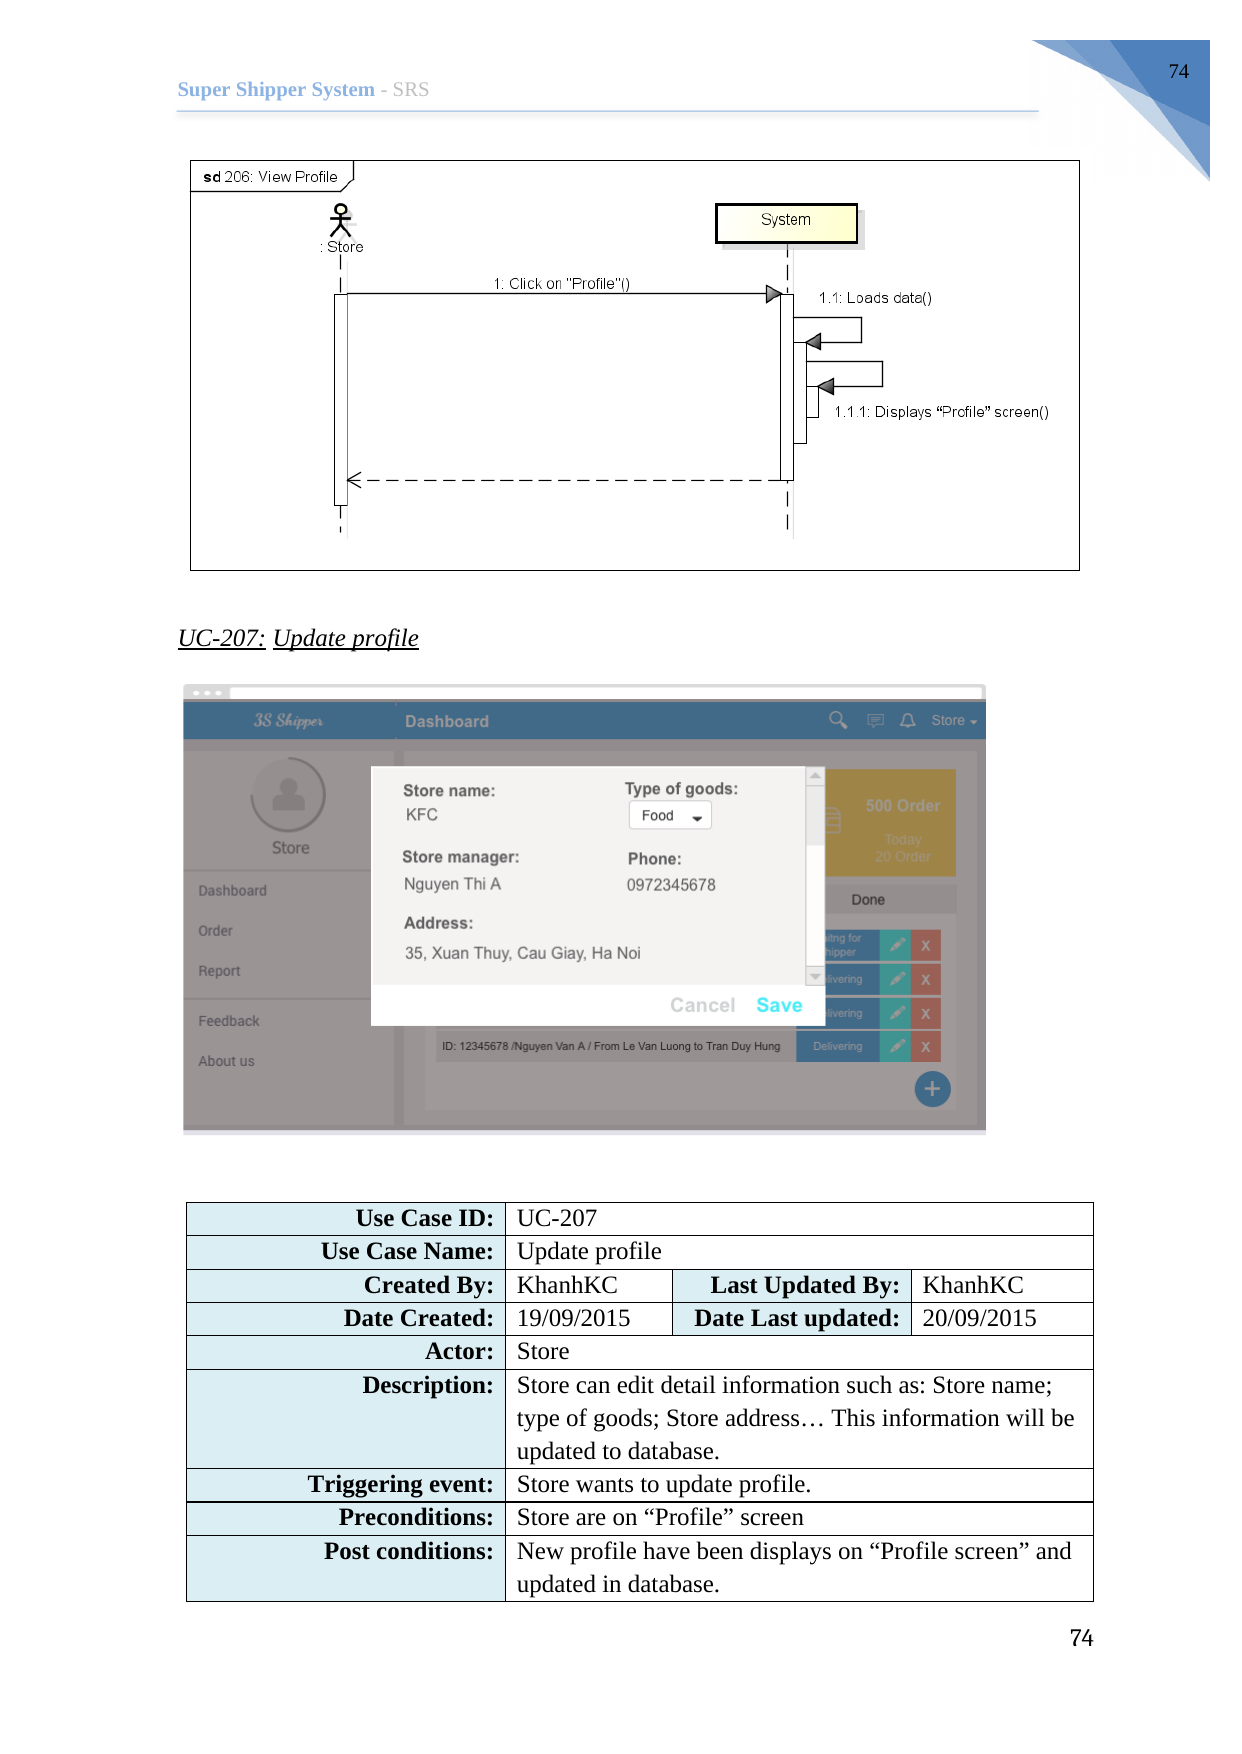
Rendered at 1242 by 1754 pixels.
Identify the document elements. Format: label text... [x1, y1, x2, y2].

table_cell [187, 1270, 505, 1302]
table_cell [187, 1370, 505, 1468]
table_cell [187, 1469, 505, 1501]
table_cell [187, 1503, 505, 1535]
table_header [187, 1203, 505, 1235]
picture [178, 674, 986, 1148]
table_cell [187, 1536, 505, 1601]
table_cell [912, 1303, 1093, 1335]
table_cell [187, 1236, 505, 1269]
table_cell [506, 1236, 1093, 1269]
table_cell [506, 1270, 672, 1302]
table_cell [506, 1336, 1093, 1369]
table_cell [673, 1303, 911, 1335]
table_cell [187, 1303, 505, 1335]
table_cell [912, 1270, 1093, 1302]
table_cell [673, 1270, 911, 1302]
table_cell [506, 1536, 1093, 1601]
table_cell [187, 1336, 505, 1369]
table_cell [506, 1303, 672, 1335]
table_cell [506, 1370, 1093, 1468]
subtitle UC-207: Update profile [177, 623, 1094, 652]
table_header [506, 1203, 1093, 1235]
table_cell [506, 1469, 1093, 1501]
picture [177, 40, 1210, 582]
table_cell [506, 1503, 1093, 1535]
